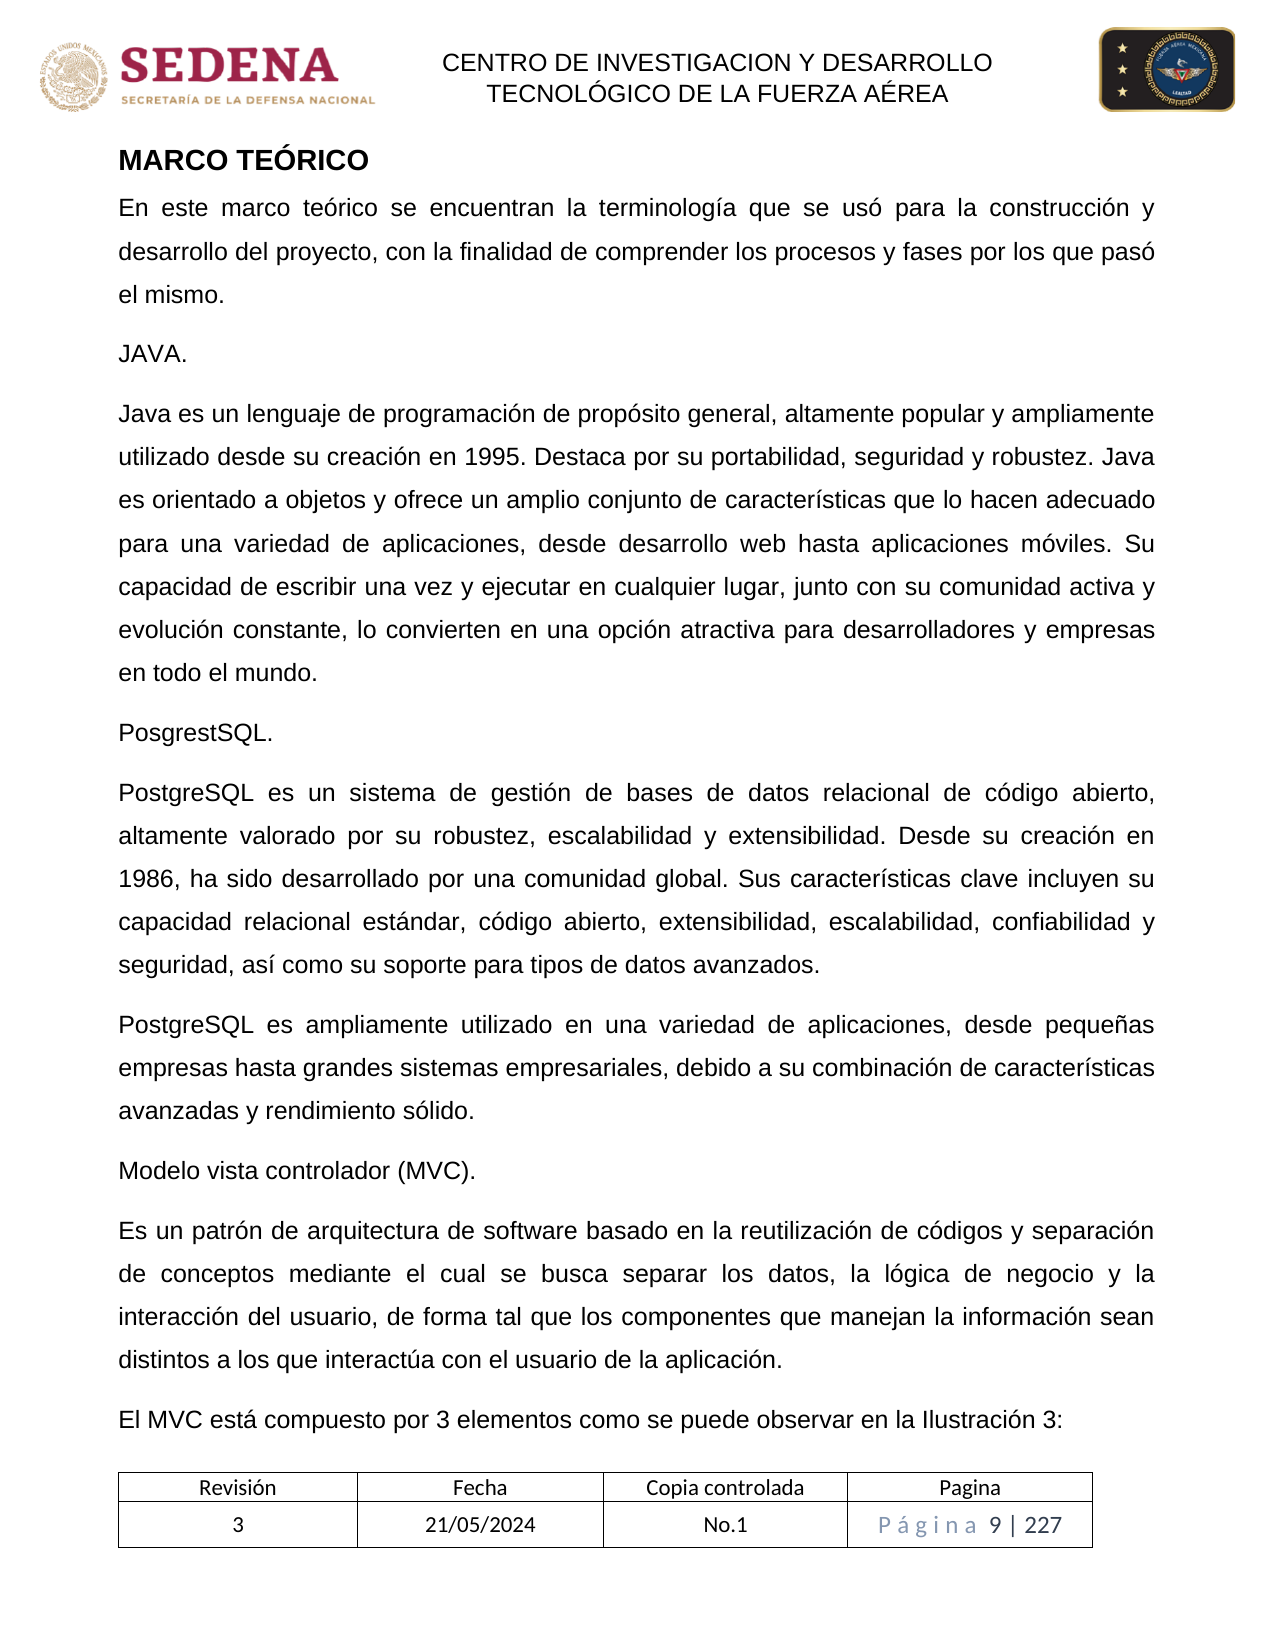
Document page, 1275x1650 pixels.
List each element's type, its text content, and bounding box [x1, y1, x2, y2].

text PosgrestSQL. [118, 718, 1157, 747]
text JAVA. [118, 339, 1157, 368]
text En este marco teórico se encuentran la terminología que se usó para la construcción y desarrollo del proyecto, con la finalidad de comprender los procesos y fases por los que pasó el mismo. [118, 193, 1157, 308]
picture [39, 27, 1236, 112]
text PostgreSQL es ampliamente utilizado en una variedad de aplicaciones, desde pequeñas empresas hasta grandes sistemas empresariales, debido a su combinación de características avanzadas y rendimiento sólido. [118, 1010, 1157, 1125]
text Es un patrón de arquitectura de software basado en la reutilización de códigos y separación de conceptos mediante el cual se busca separar los datos, la lógica de negocio y la interacción del usuario, de forma tal que los componentes que manejan la información sean distintos a los que interactúa con el usuario de la aplicación. [118, 1216, 1157, 1374]
text Modelo vista controlador (MVC). [118, 1156, 1157, 1185]
text Java es un lenguaje de programación de propósito general, altamente popular y ampliamente utilizado desde su creación en 1995. Destaca por su portabilidad, seguridad y robustez. Java es orientado a objetos y ofrece un amplio conjunto de características que lo hacen adecuado para una variedad de aplicaciones, desde desarrollo web hasta aplicaciones móviles. Su capacidad de escribir una vez y ejecutar en cualquier lugar, junto con su comunidad activa y evolución constante, lo convierten en una opción atractiva para desarrolladores y empresas en todo el mundo. [118, 399, 1157, 687]
subtitle MARCO TEÓRICO [118, 143, 1157, 177]
text El MVC está compuesto por 3 elementos como se puede observar en la Ilustración 3: [118, 1405, 1157, 1434]
text PostgreSQL es un sistema de gestión de bases de datos relacional de código abierto, altamente valorado por su robustez, escalabilidad y extensibilidad. Desde su creación en 1986, ha sido desarrollado por una comunidad global. Sus características clave incluyen su capacidad relacional estándar, código abierto, extensibilidad, escalabilidad, confiabilidad y seguridad, así como su soporte para tipos de datos avanzados. [118, 778, 1157, 979]
